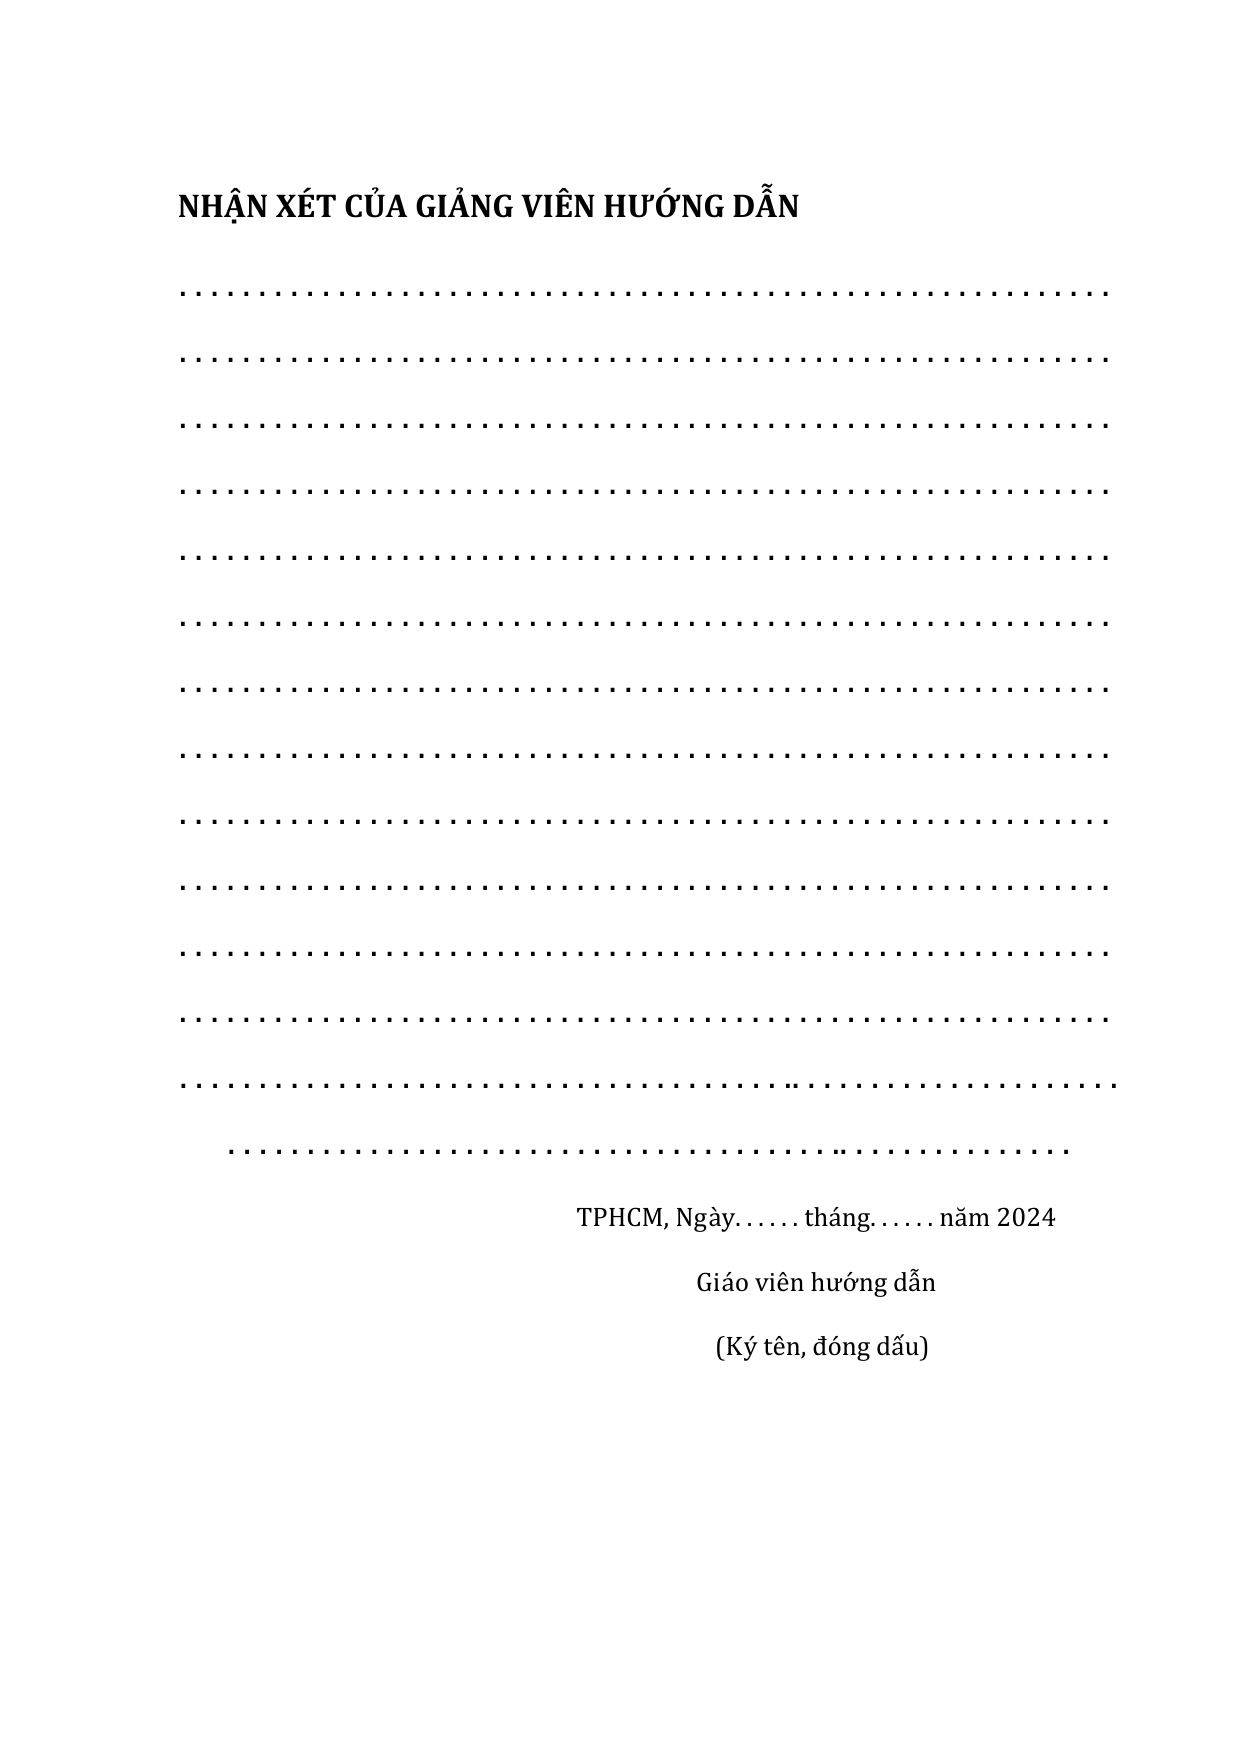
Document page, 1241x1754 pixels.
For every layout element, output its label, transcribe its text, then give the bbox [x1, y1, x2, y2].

text (Ký tên, đóng dấu) [177, 1329, 1122, 1361]
text Giáo viên hướng dẫn [177, 1265, 1122, 1297]
text NHẬN XÉT CỦA GIẢNG VIÊN HƯỚNG DẪN [177, 186, 1122, 225]
text . . . . . . . . . . . . . . . . . . . . . . . . . . . . . . . . . . . . . . . . . . . . . . . . . . . . . . . . . . . . . . . . . . . . . . . . . . . . . . . . . . . . . . . . . . . . . . . . . . . . . . . . . . . . . . . . . . . . . . . . . . . . . . . . . . . . . . . . . . . . . . . . . . . . . . . . . . . . . . . . . . . . . . . . . . . . . . . . . . . . . . . . . . . . . . . . . . . . . . . . . . . . . . . . . . . . . . . . . . . . . . . . . . . . . . . . . . . . . . . . . . . . . . . . . . . . . . . . . . . . . . . . . . . . . . . . . . . . . . . . . . . . . . . . . . . . . . . . . . . . . . . . . . . . . . . . . . . . . . . . . . . . . . . . . . . . . . . . . . . . . . . . . . . . . . . . . . . . . . . . . . . . . . . . . . . . . . . . . . . . . . . . . . . . . . . . . . . . . . . . . . . . . . . . . . . . . . . . . . . . . . . . . . . . . . . . . . . . . . . . . . . . . . . . . . . . . . . . . . . . . . . . . . . . . . . . . . . . . . . . . . . . . . . . . . . . . . . . . . . . . . . . . . . . . . . . . . . . . . . . . . . . . . . . . . . . . . . . . . . . . . . . . . . . . . . . . . . . . . . . . . . . . . . . . . . . . . . . . . . . . . . . . . . . . . . . . . . . . . . . . . . . . . . . . . . . . . . . . . . . . . . . . . . . . . . . . . . . . . . . . . . . . . . . . . . . . . . . . . . . . . . . . . . . . . . . . . . . . . . . . . . . . . . . . . . . . . . . . . . . . . . . . . . . . . . . . . . . . . . . . . . . . . . . . . . . . . . . . . . . . . . . . . .. . . . . . . . . . . . . . . . . . . . . . . . . . . . . . . . . . . . . . . . . . . . . . . . . . . . . . . . . . . .. . . . . . . . . . . . . . . [177, 261, 1122, 1162]
text TPHCM, Ngày. . . . . . tháng. . . . . . năm 2024 [177, 1201, 1122, 1233]
